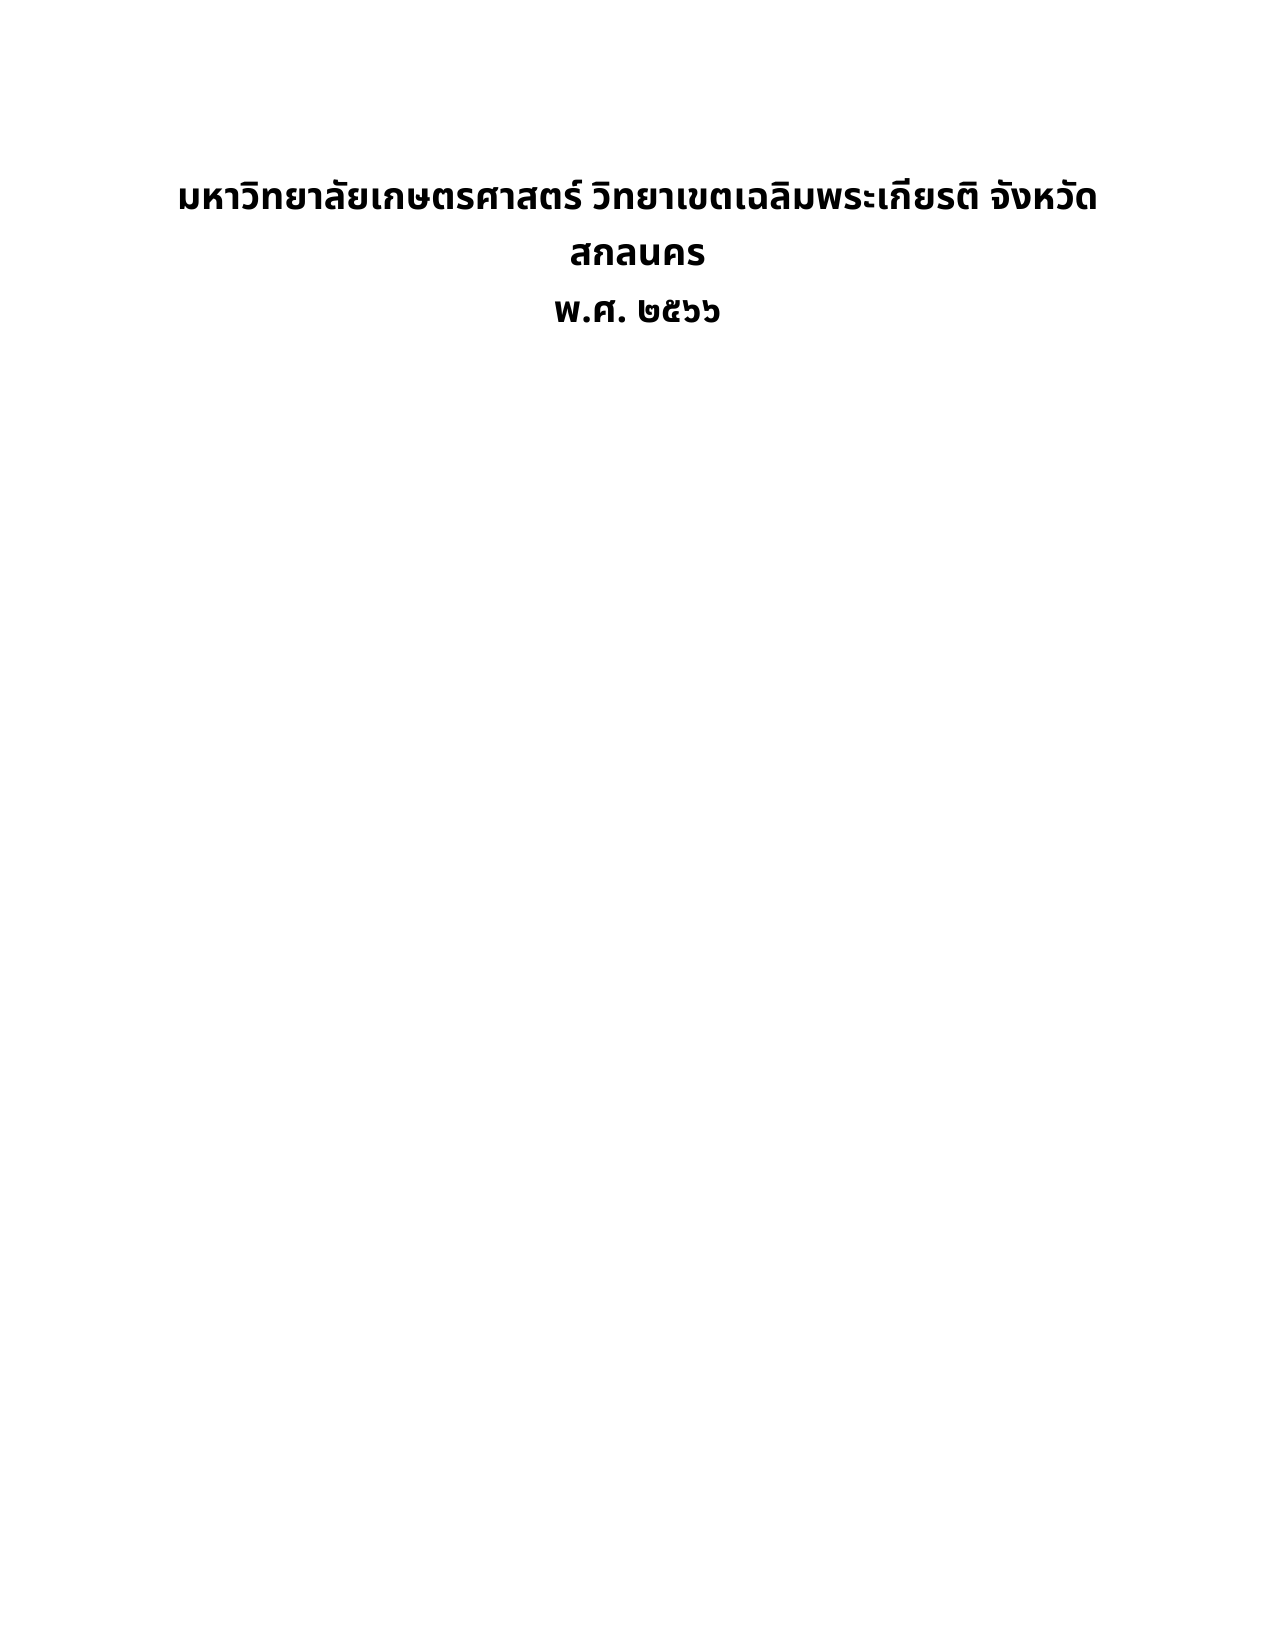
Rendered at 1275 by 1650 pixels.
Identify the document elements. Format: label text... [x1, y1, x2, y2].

text มหาวิทยาลัยเกษตรศาสตร์ วิทยาเขตเฉลิมพระเกียรติ จังหวัดสกลนคร [150, 169, 1125, 283]
text พ.ศ. ๒๕๖๖ [150, 283, 1125, 340]
